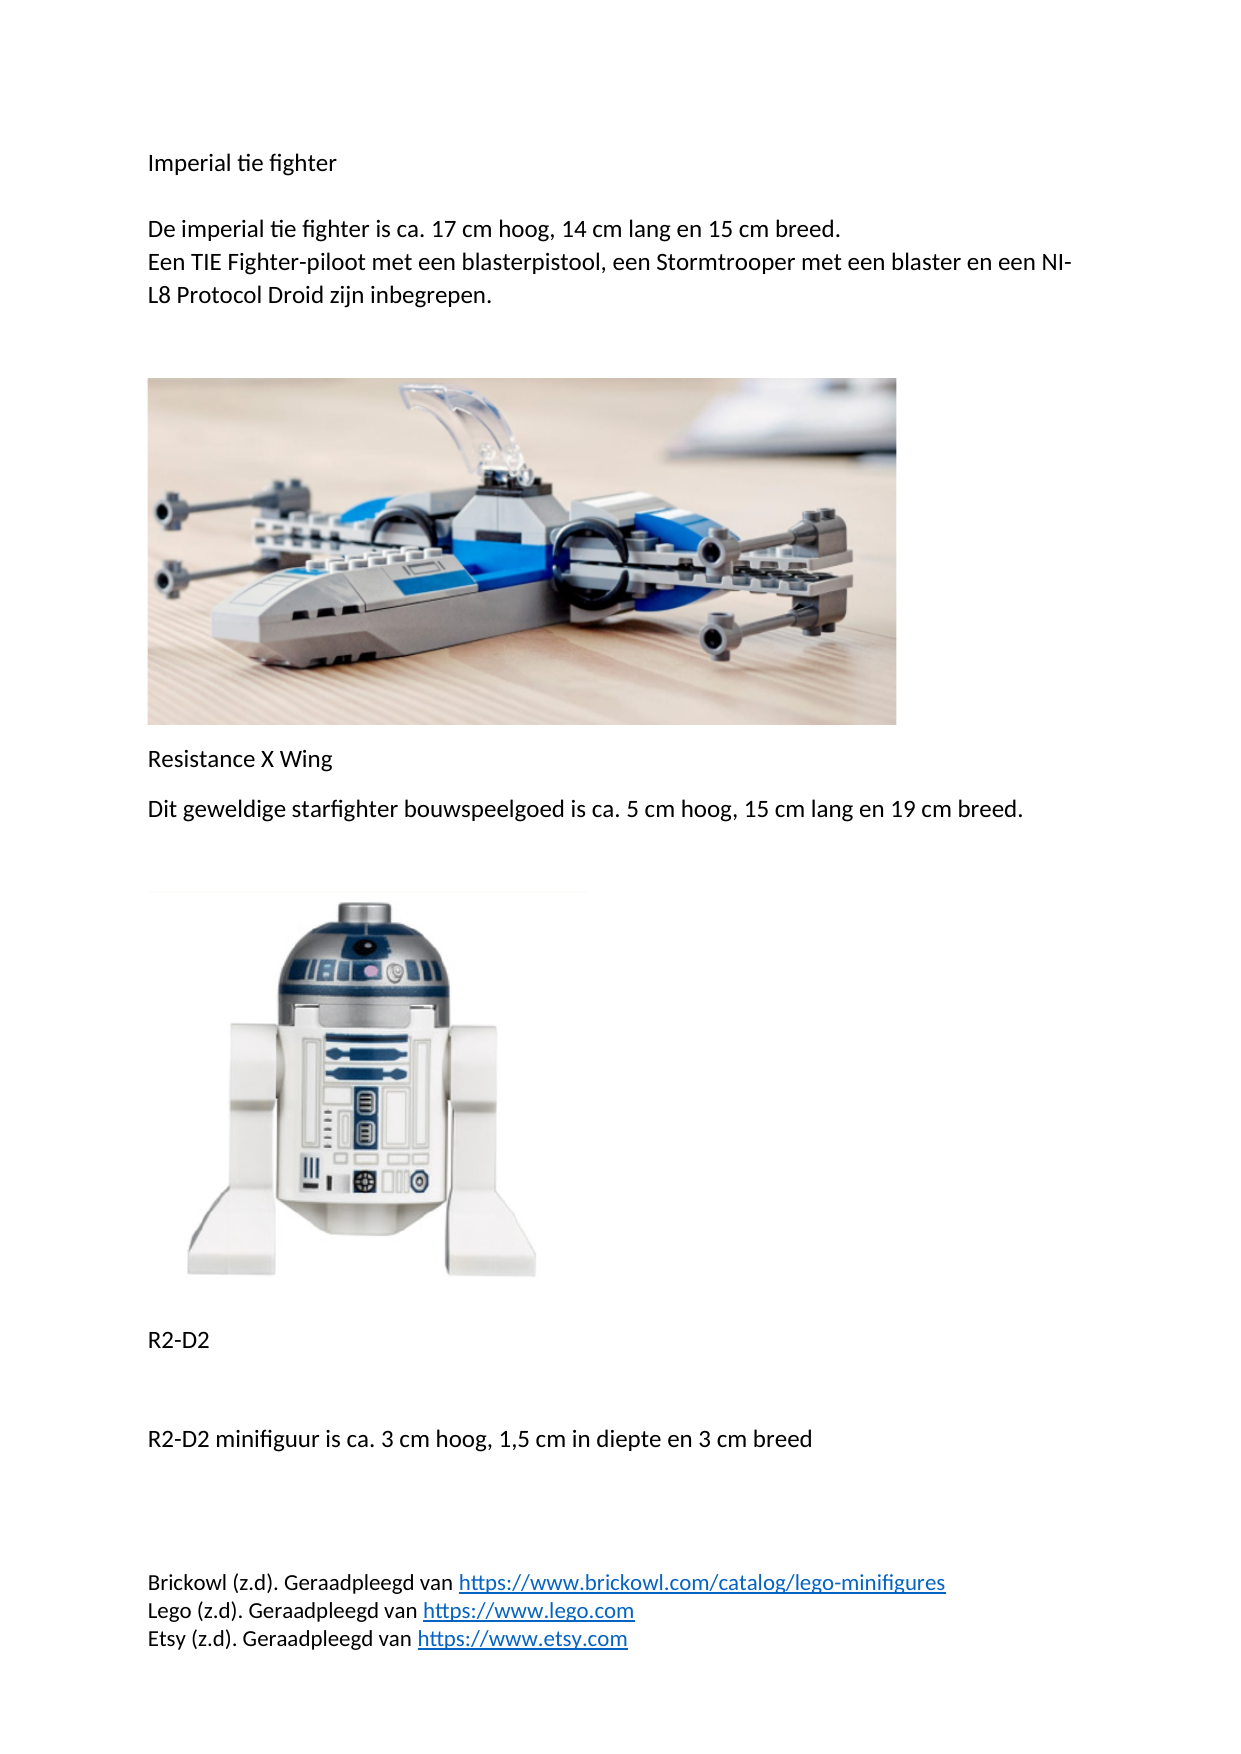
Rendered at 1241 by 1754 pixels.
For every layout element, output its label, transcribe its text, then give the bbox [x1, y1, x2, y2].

text Dit geweldige starfighter bouwspeelgoed is ca. 5 cm hoog, 15 cm lang en 19 cm breed. [148, 793, 1093, 823]
text R2-D2 [148, 1324, 1093, 1355]
text Resistance X Wing [148, 743, 1093, 774]
picture [147, 378, 897, 725]
text R2-D2 minifiguur is ca. 3 cm hoog, 1,5 cm in diepte en 3 cm breed [148, 1423, 1093, 1454]
picture [147, 891, 589, 1306]
text Imperial tie fighter De imperial tie fighter is ca. 17 cm hoog, 14 cm lang en 15 cm breed. Een TIE Fighter-piloot met een blasterpistool, een Stormtrooper met een blaster en een NI-L8 Protocol Droid zijn inbegrepen. [148, 148, 1093, 310]
